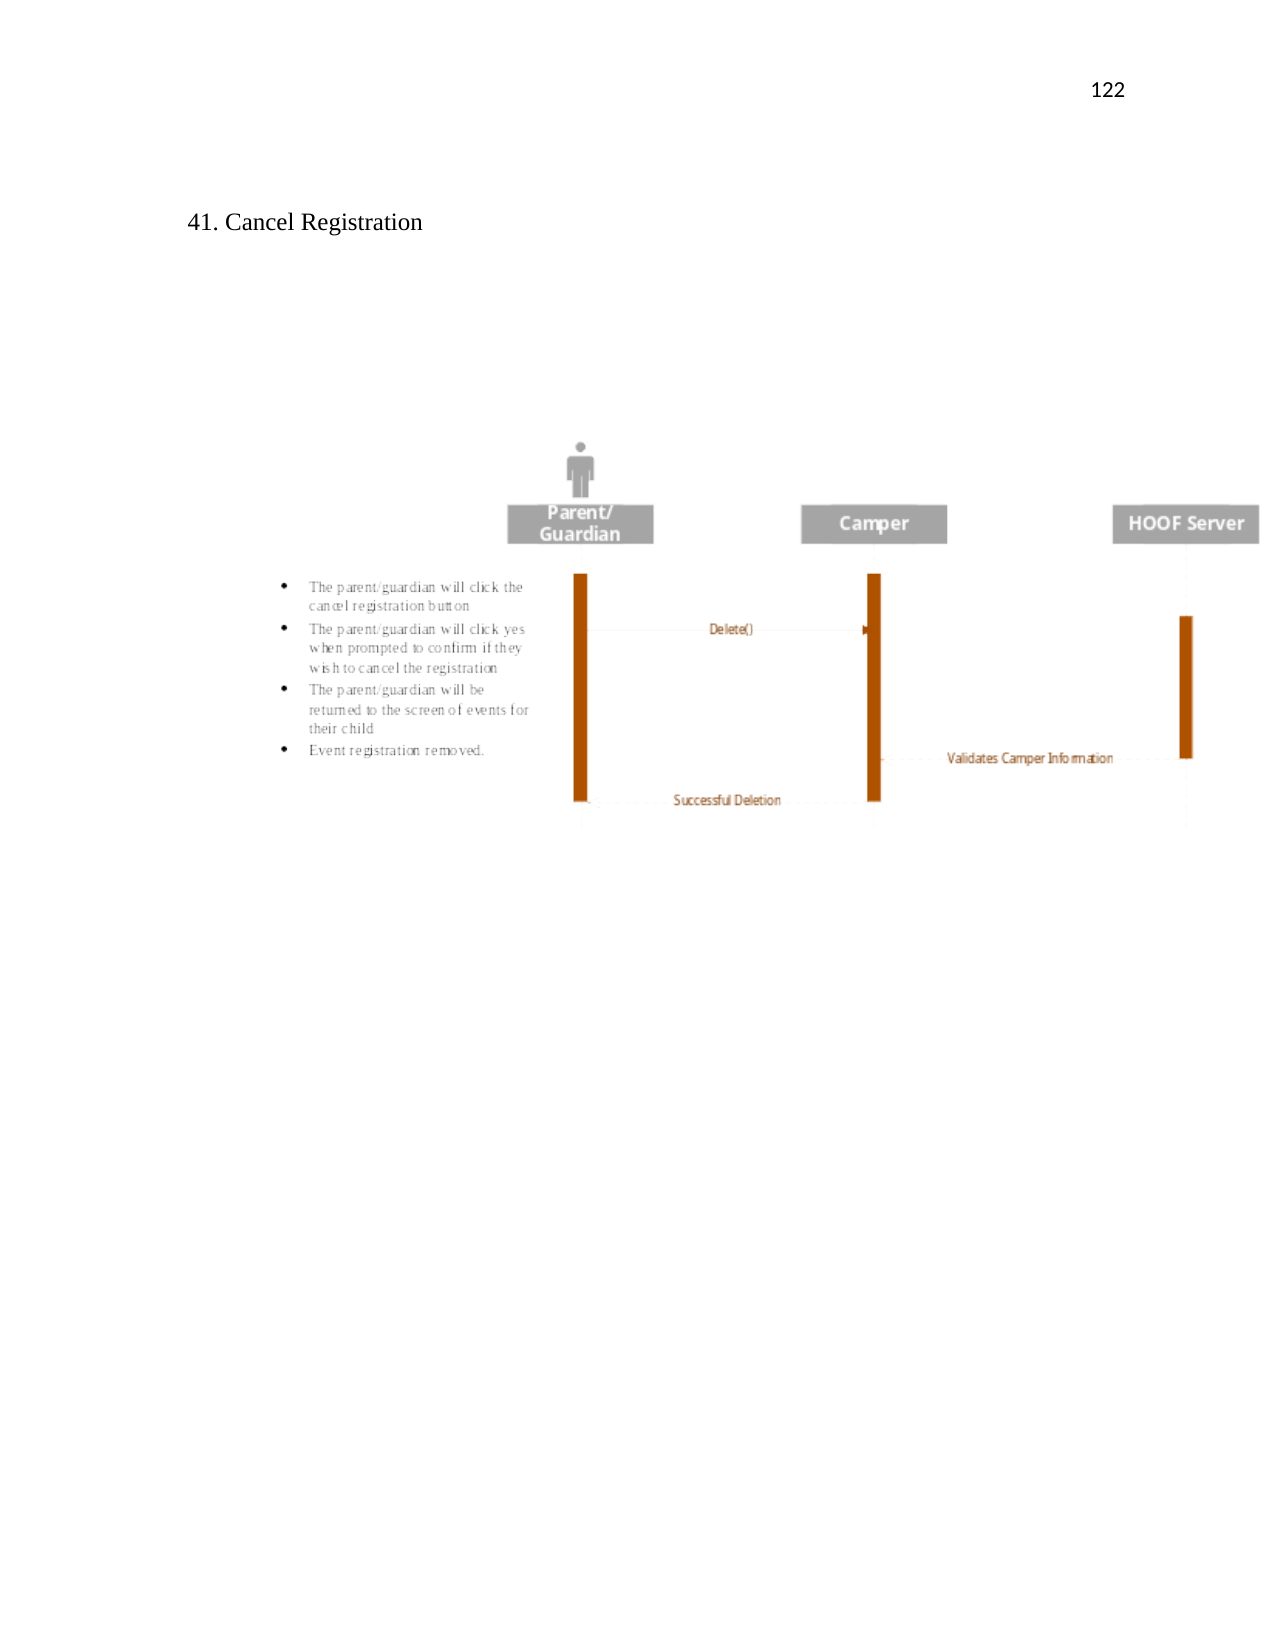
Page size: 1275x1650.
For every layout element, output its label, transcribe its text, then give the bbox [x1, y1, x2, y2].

text 41. Cancel Registration [187, 207, 1125, 236]
